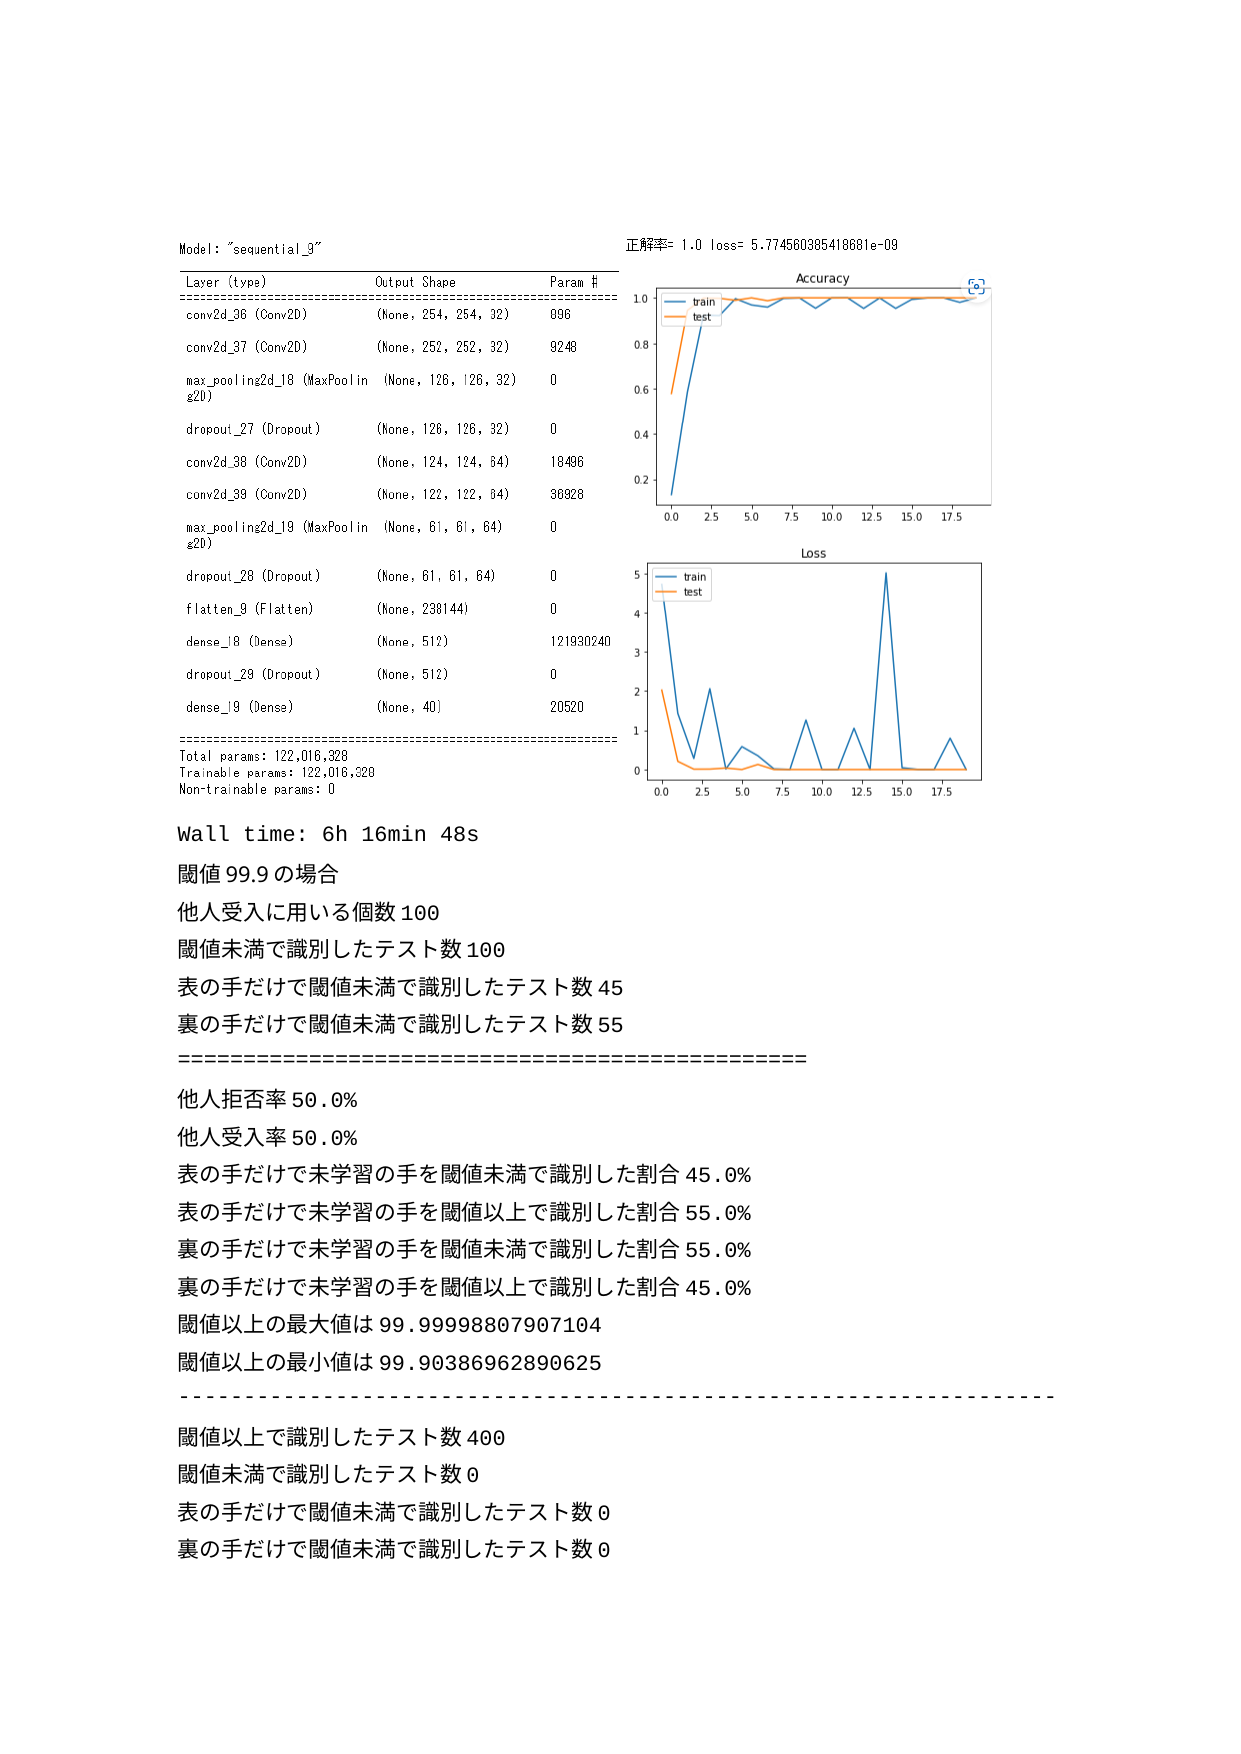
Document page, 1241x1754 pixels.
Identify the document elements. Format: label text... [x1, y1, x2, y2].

text 閾値以上の最小値は99.90386962890625 [177, 1342, 1063, 1379]
text 裏の手だけで未学習の手を閾値以上で識別した割合45.0% [177, 1267, 1063, 1304]
text 閾値99.9の場合 [177, 854, 1063, 892]
text 表の手だけで未学習の手を閾値以上で識別した割合55.0% [177, 1192, 1063, 1229]
text ================================================ [177, 1042, 1063, 1079]
picture [177, 235, 992, 798]
text 表の手だけで閾値未満で識別したテスト数45 [177, 967, 1063, 1004]
text 閾値未満で識別したテスト数100 [177, 929, 1063, 967]
text 裏の手だけで閾値未満で識別したテスト数55 [177, 1004, 1063, 1042]
text 裏の手だけで閾値未満で識別したテスト数0 [177, 1529, 1063, 1567]
text 他人受入率50.0% [177, 1117, 1063, 1154]
text 閾値未満で識別したテスト数0 [177, 1454, 1063, 1492]
text ------------------------------------------------------------------- [177, 1379, 1063, 1417]
text 表の手だけで未学習の手を閾値未満で識別した割合45.0% [177, 1154, 1063, 1192]
text 閾値以上の最大値は99.99998807907104 [177, 1304, 1063, 1342]
text 他人拒否率50.0% [177, 1079, 1063, 1117]
text 裏の手だけで未学習の手を閾値未満で識別した割合55.0% [177, 1229, 1063, 1267]
text 他人受入に用いる個数100 [177, 892, 1063, 929]
text Wall time: 6h 16min 48s [177, 817, 1063, 854]
text 表の手だけで閾値未満で識別したテスト数0 [177, 1492, 1063, 1529]
text 閾値以上で識別したテスト数400 [177, 1417, 1063, 1454]
